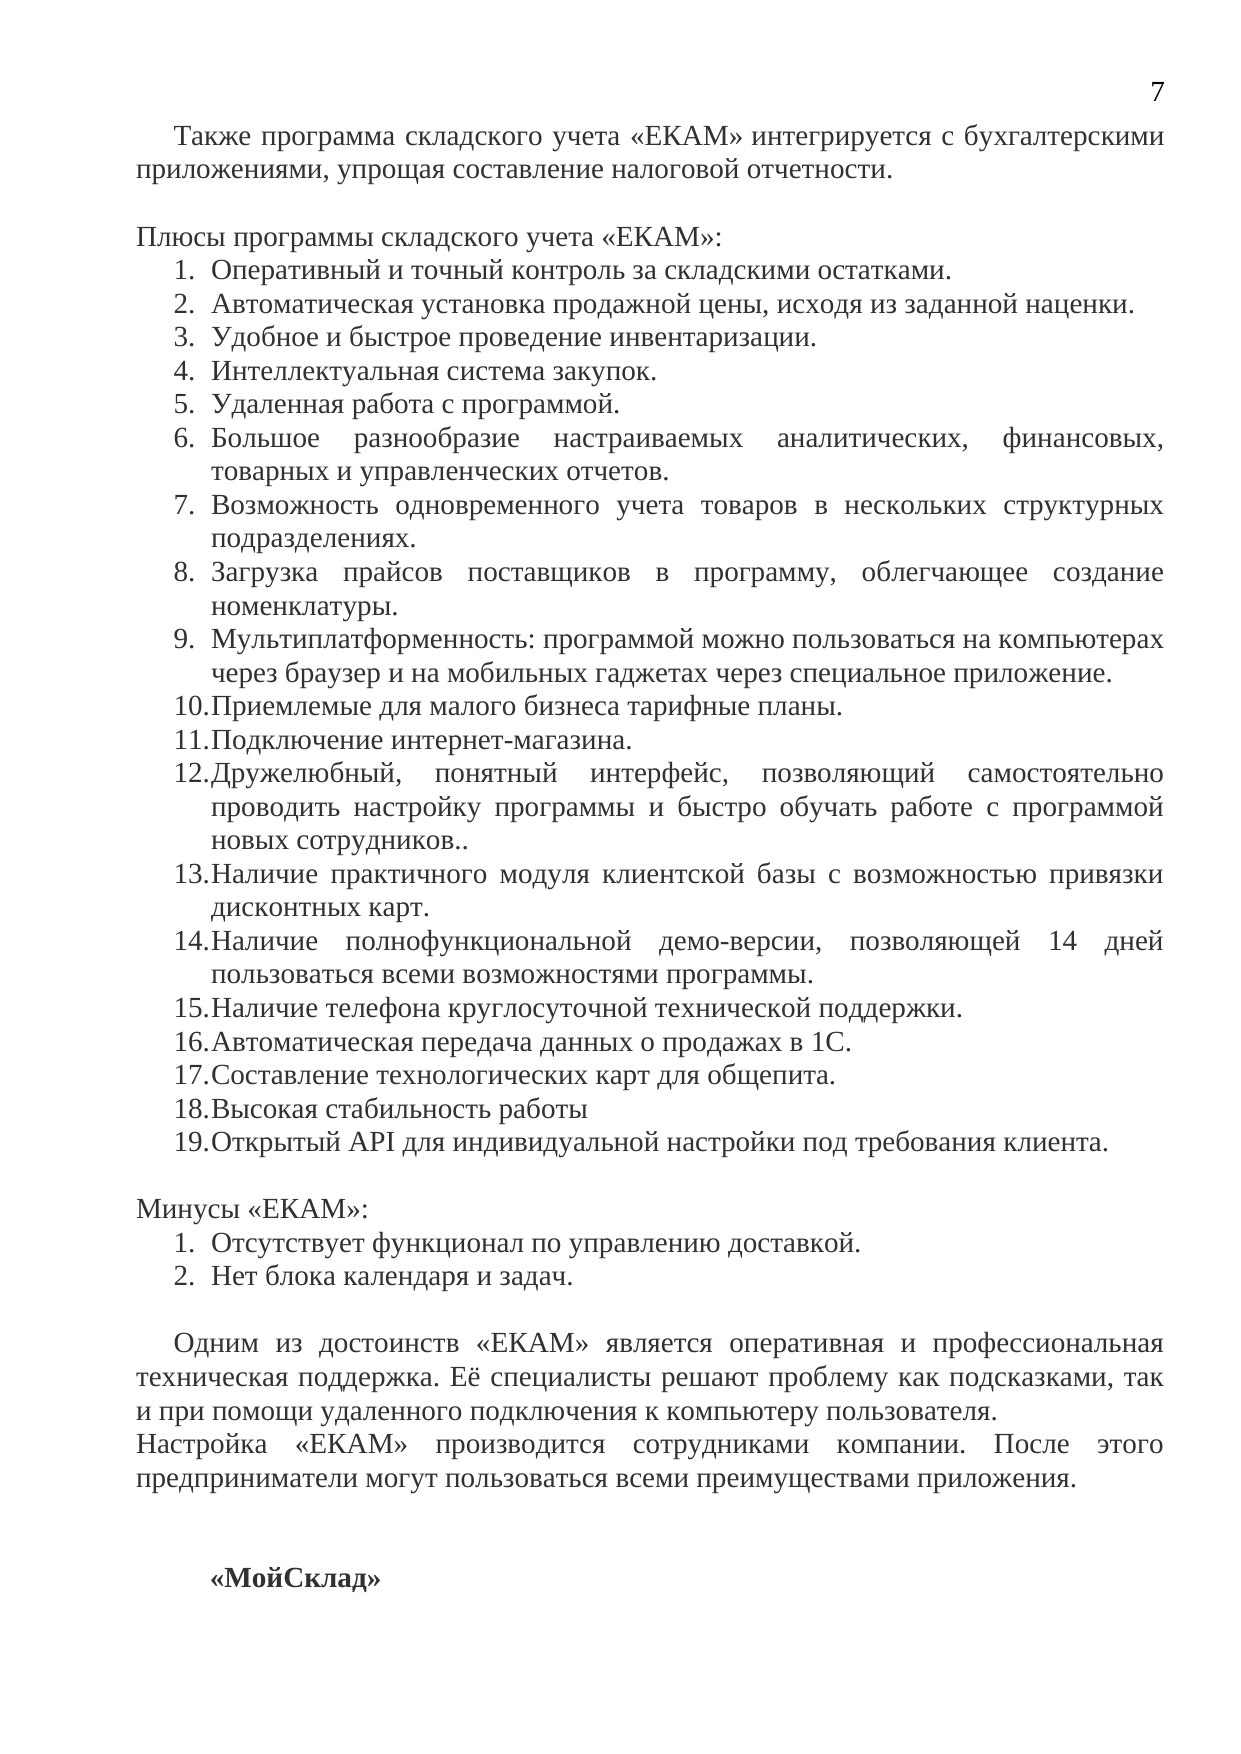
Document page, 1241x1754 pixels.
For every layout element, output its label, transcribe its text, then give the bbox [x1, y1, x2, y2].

list Подключение интернет-магазина. [173, 722, 1164, 755]
list Автоматическая установка продажной цены, исходя из заданной наценки. [173, 286, 1164, 319]
list Мультиплатформенность: программой можно пользоваться на компьютерах через браузер и на мобильных гаджетах через специальное приложение. [173, 621, 1164, 688]
list Дружелюбный, понятный интерфейс, позволяющий самостоятельно проводить настройку программы и быстро обучать работе с программой новых сотрудников.. [173, 755, 1164, 856]
text Настройка «ЕКАМ» производится сотрудниками компании. После этого предприниматели могут пользоваться всеми преимуществами приложения. [136, 1426, 1164, 1493]
text Минусы «ЕКАМ»: [136, 1191, 1164, 1225]
list Составление технологических карт для общепита. [173, 1057, 1164, 1091]
text Плюсы программы складского учета «ЕКАМ»: [136, 219, 1164, 252]
list Открытый API для индивидуальной настройки под требования клиента. [173, 1124, 1164, 1158]
list Интеллектуальная система закупок. [173, 353, 1164, 386]
list Автоматическая передача данных о продажах в 1С. [173, 1024, 1164, 1057]
list Наличие телефона круглосуточной технической поддержки. [173, 990, 1164, 1024]
list Возможность одновременного учета товаров в нескольких структурных подразделениях. [173, 487, 1164, 554]
list Загрузка прайсов поставщиков в программу, облегчающее создание номенклатуры. [173, 554, 1164, 621]
list Наличие полнофункциональной демо-версии, позволяющей 14 дней пользоваться всеми возможностями программы. [173, 923, 1164, 990]
list Удобное и быстрое проведение инвентаризации. [173, 319, 1164, 353]
list Оперативный и точный контроль за складскими остатками. [173, 252, 1164, 286]
list Отсутствует функционал по управлению доставкой. [173, 1225, 1164, 1258]
list Высокая стабильность работы [173, 1091, 1164, 1124]
list Удаленная работа с программой. [173, 386, 1164, 420]
list Наличие практичного модуля клиентской базы с возможностью привязки дисконтных карт. [173, 856, 1164, 923]
list Большое разнообразие настраиваемых аналитических, финансовых, товарных и управленческих отчетов. [173, 420, 1164, 487]
list Приемлемые для малого бизнеса тарифные планы. [173, 688, 1164, 722]
text «МойСклад» [136, 1560, 1164, 1594]
text Одним из достоинств «ЕКАМ» является оперативная и профессиональная техническая поддержка. Её специалисты решают проблему как подсказками, так и при помощи удаленного подключения к компьютеру пользователя. [136, 1326, 1164, 1426]
text Также программа складского учета «ЕКАМ» интегрируется с бухгалтерскими приложениями, упрощая составление налоговой отчетности. [136, 118, 1164, 185]
list Нет блока календаря и задач. [173, 1258, 1164, 1292]
